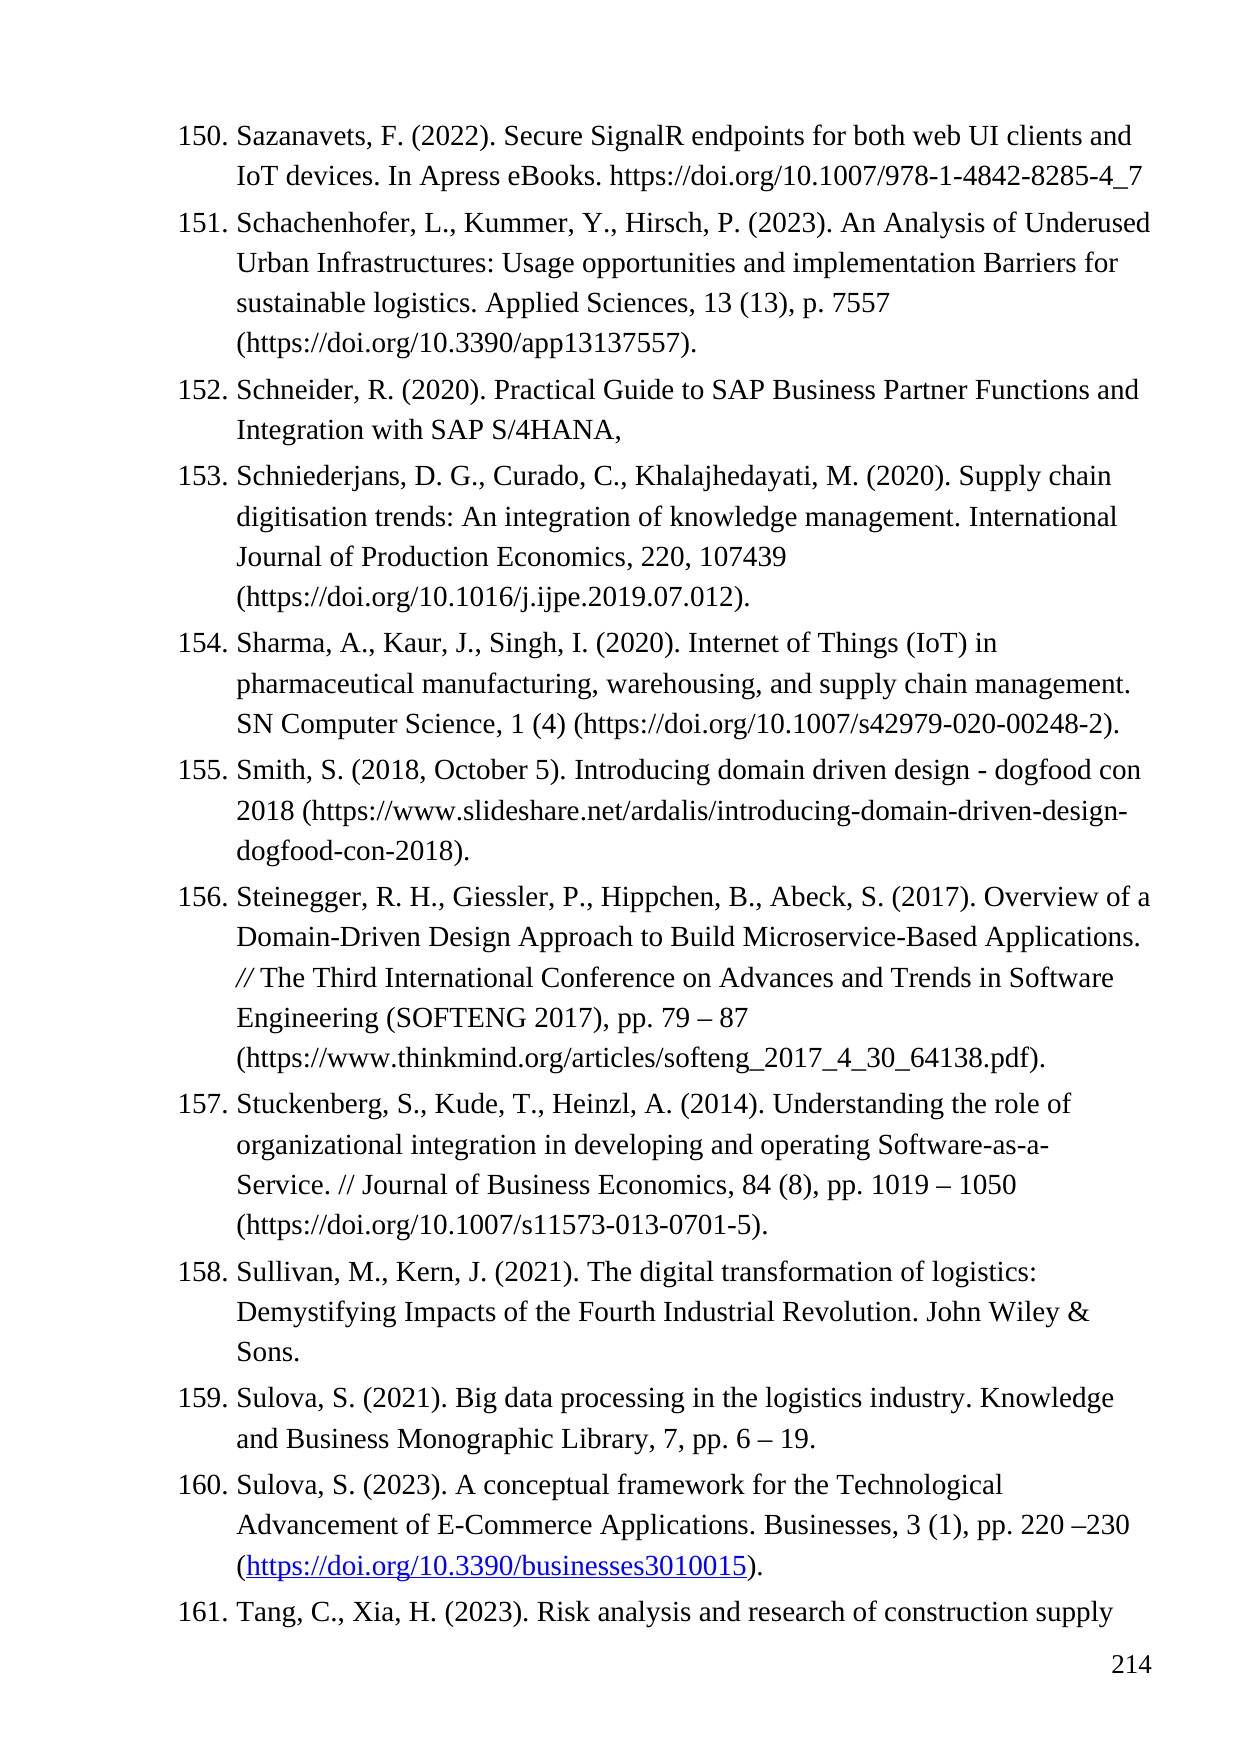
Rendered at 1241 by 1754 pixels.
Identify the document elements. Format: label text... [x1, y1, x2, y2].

text Schneider, R. (2020). Practical Guide to SAP Business Partner Functions and Integration with SAP S/4HANA, [177, 372, 1152, 446]
text Sullivan, M., Kern, J. (2021). The digital transformation of logistics: Demystifying Impacts of the Fourth Industrial Revolution. John Wiley & Sons. [177, 1254, 1152, 1368]
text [177, 1594, 1152, 1628]
text Schachenhofer, L., Kummer, Y., Hirsch, P. (2023). An Analysis of Underused Urban Infrastructures: Usage opportunities and implementation Barriers for sustainable logistics. Applied Sciences, 13 (13), р. 7557 (https://doi.org/10.3390/app13137557). [177, 205, 1152, 359]
text Schniederjans, D. G., Curado, C., Khalajhedayati, M. (2020). Supply chain digitisation trends: An integration of knowledge management. International Journal of Production Economics, 220, 107439 (https://doi.org/10.1016/j.ijpe.2019.07.012). [177, 458, 1152, 613]
text Sulova, S. (2023). A conceptual framework for the Technological Advancement of E-Commerce Applications. Businesses, 3 (1), рр. 220 –230 (https://doi.org/10.3390/businesses3010015). [177, 1467, 1152, 1581]
text Smith, S. (2018, October 5). Introducing domain driven design - dogfood con 2018 (https://www.slideshare.net/ardalis/introducing-domain-driven-design-dogfood-con-2018). [177, 752, 1152, 866]
text Sulova, S. (2021). Big data processing in the logistics industry. Knowledge and Business Monographic Library, 7, рр. 6 – 19. [177, 1381, 1152, 1454]
text Stuckenberg, S., Kude, T., Heinzl, A. (2014). Understanding the role of organizational integration in developing and operating Software-as-a-Service. // Journal of Business Economics, 84 (8), рр. 1019 – 1050 (https://doi.org/10.1007/s11573-013-0701-5). [177, 1087, 1152, 1241]
text Sharma, A., Kaur, J., Singh, I. (2020). Internet of Things (IoT) in pharmaceutical manufacturing, warehousing, and supply chain management. SN Computer Science, 1 (4) (https://doi.org/10.1007/s42979-020-00248-2). [177, 626, 1152, 739]
text Sazanavets, F. (2022). Secure SignalR endpoints for both web UI clients and IoT devices. In Apress eBooks. https://doi.org/10.1007/978-1-4842-8285-4_7 [177, 118, 1152, 192]
text Steinegger, R. H., Giessler, P., Hippchen, B., Abeck, S. (2017). Overview of a Domain-Driven Design Approach to Build Microservice-Based Applications. // The Third International Conference on Advances and Trends in Software Engineering (SOFTENG 2017), рр. 79 – 87 (https://www.thinkmind.org/articles/softeng_2017_4_30_64138.pdf). [177, 879, 1152, 1074]
